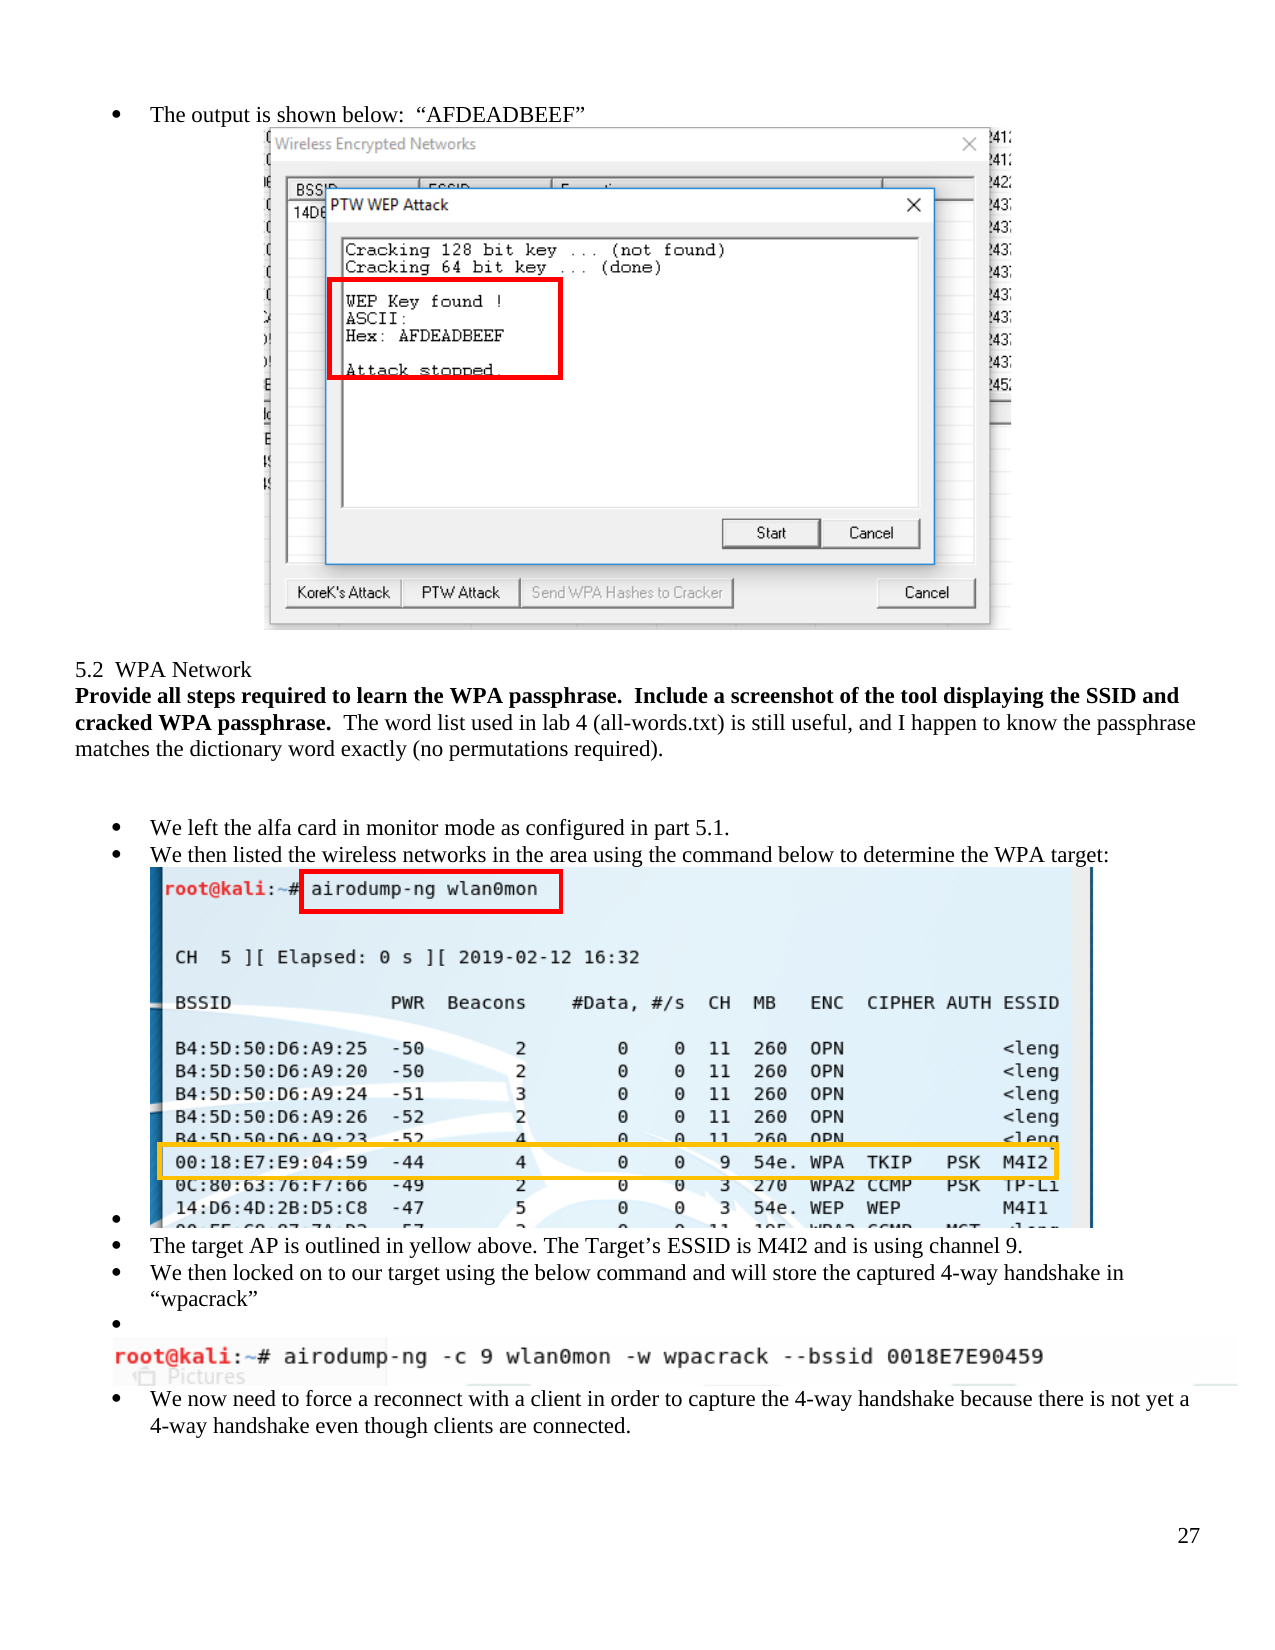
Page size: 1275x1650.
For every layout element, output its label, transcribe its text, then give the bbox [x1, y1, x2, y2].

picture [150, 867, 1094, 1228]
picture [112, 1337, 1238, 1386]
list We left the alfa card in monitor mode as configured in part 5.1. [112, 814, 1200, 841]
list We then listed the wireless networks in the area using the command below to determine the WPA target: [112, 841, 1200, 867]
list We then locked on to our target using the below command and will store the captured 4-way handshake in “wpacrack” [112, 1258, 1200, 1311]
list The target AP is outlined in yellow above. The Target’s ESSID is M4I2 and is using channel 9. [112, 1232, 1200, 1258]
list The output is shown below: “AFDEADBEEF” [112, 101, 1200, 128]
text Provide all steps required to learn the WPA passphrase. Include a screenshot of the tool displaying the SSID and cracked WPA passphrase. The word list used in lab 4 (all-words.txt) is still useful, and I happen to know the passphrase matches the dictionary word exactly (no permutations required). [75, 682, 1200, 762]
list We now need to force a reconnect with a client in order to capture the 4-way handshake because there is not yet a 4-way handshake even though clients are connected. [112, 1386, 1200, 1438]
text 5.2 WPA Network [75, 656, 1200, 682]
picture [263, 127, 1012, 630]
